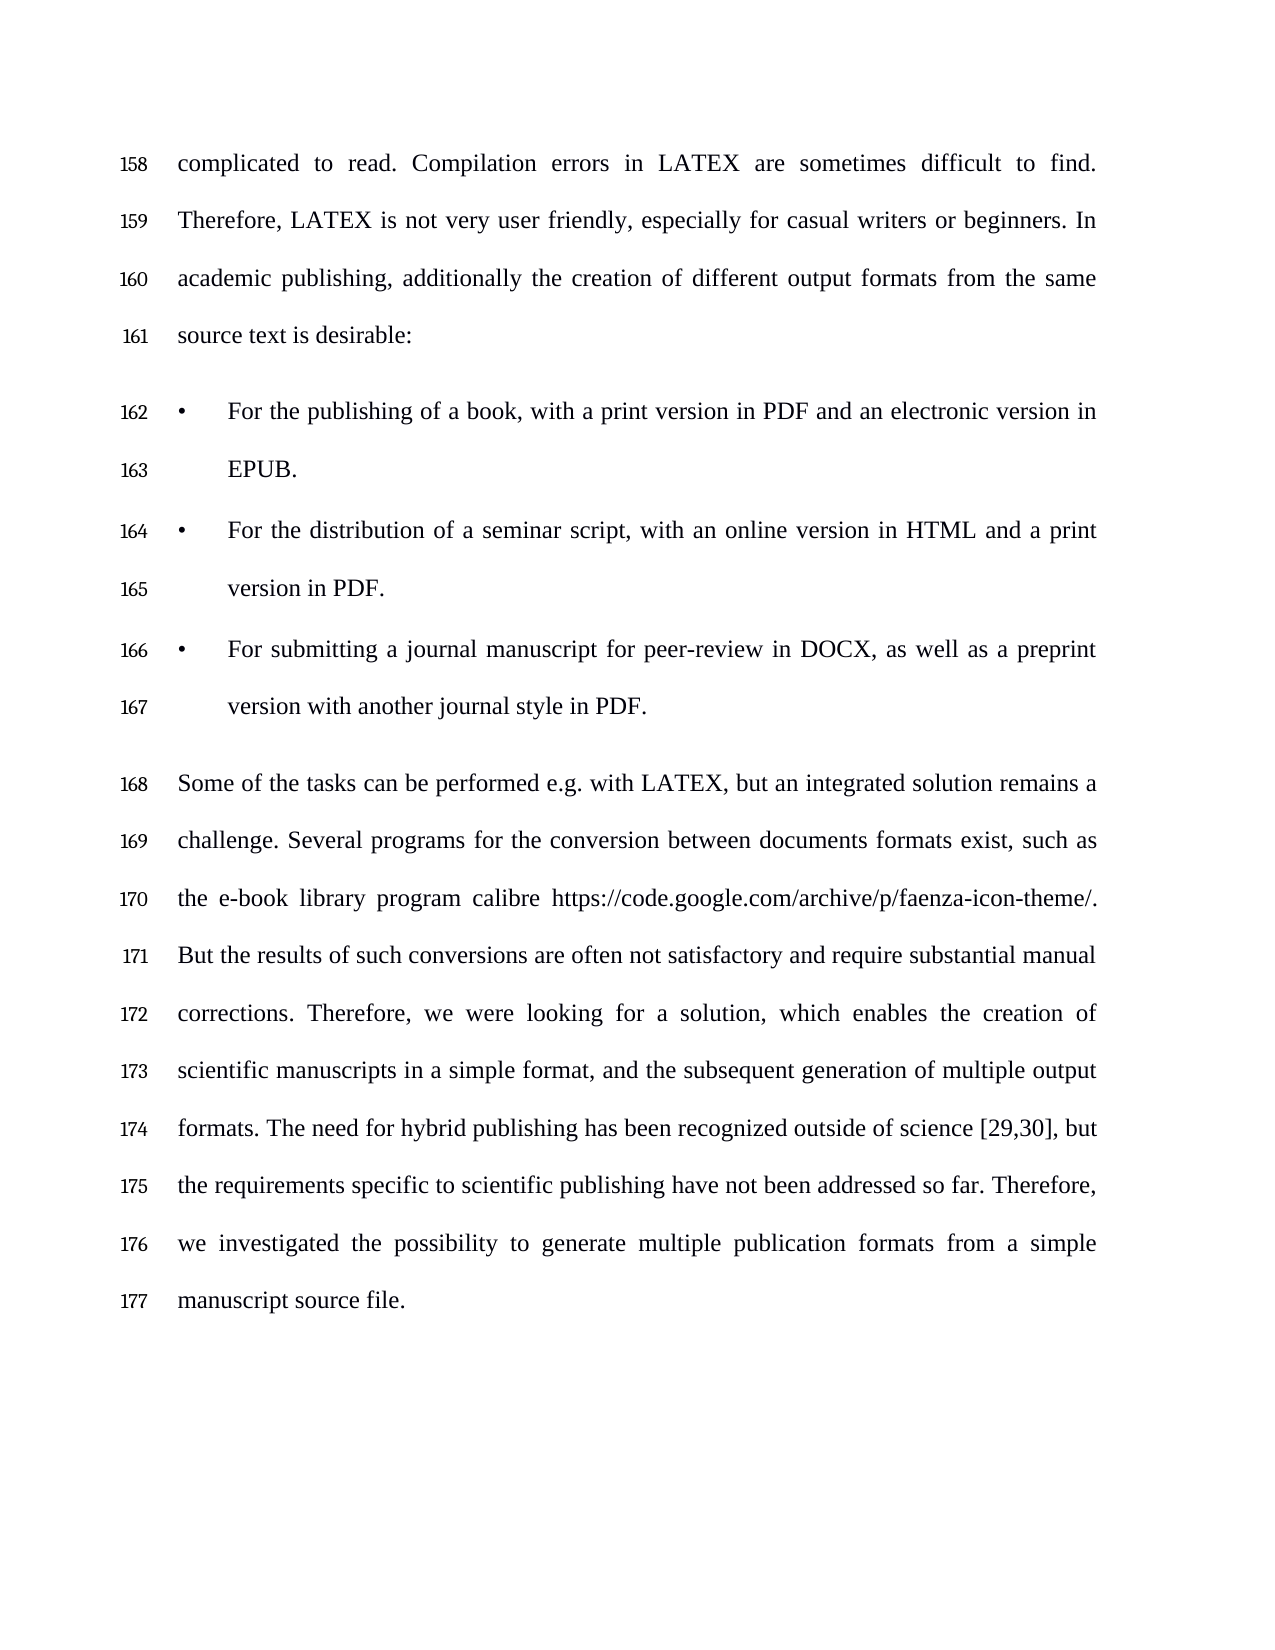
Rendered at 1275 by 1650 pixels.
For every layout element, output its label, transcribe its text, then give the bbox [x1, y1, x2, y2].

list For the publishing of a book, with a print version in PDF and an electronic version in EPUB. [177, 396, 1098, 483]
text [177, 148, 1098, 349]
list For submitting a journal manuscript for peer-review in DOCX, as well as a preprint version with another journal style in PDF. [177, 634, 1098, 720]
list For the distribution of a seminar script, with an online version in HTML and a print version in PDF. [177, 515, 1098, 601]
text Some of the tasks can be performed e.g. with LATEX, but an integrated solution remains a challenge. Several programs for the conversion between documents formats exist, such as the e-book library program calibre https://code.google.com/archive/p/faenza-icon-theme/. But the results of such conversions are often not satisfactory and require substantial manual corrections. Therefore, we were looking for a solution, which enables the creation of scientific manuscripts in a simple format, and the subsequent generation of multiple output formats. The need for hybrid publishing has been recognized outside of science [29,30], but the requirements specific to scientific publishing have not been addressed so far. Therefore, we investigated the possibility to generate multiple publication formats from a simple manuscript source file. [177, 768, 1098, 1314]
